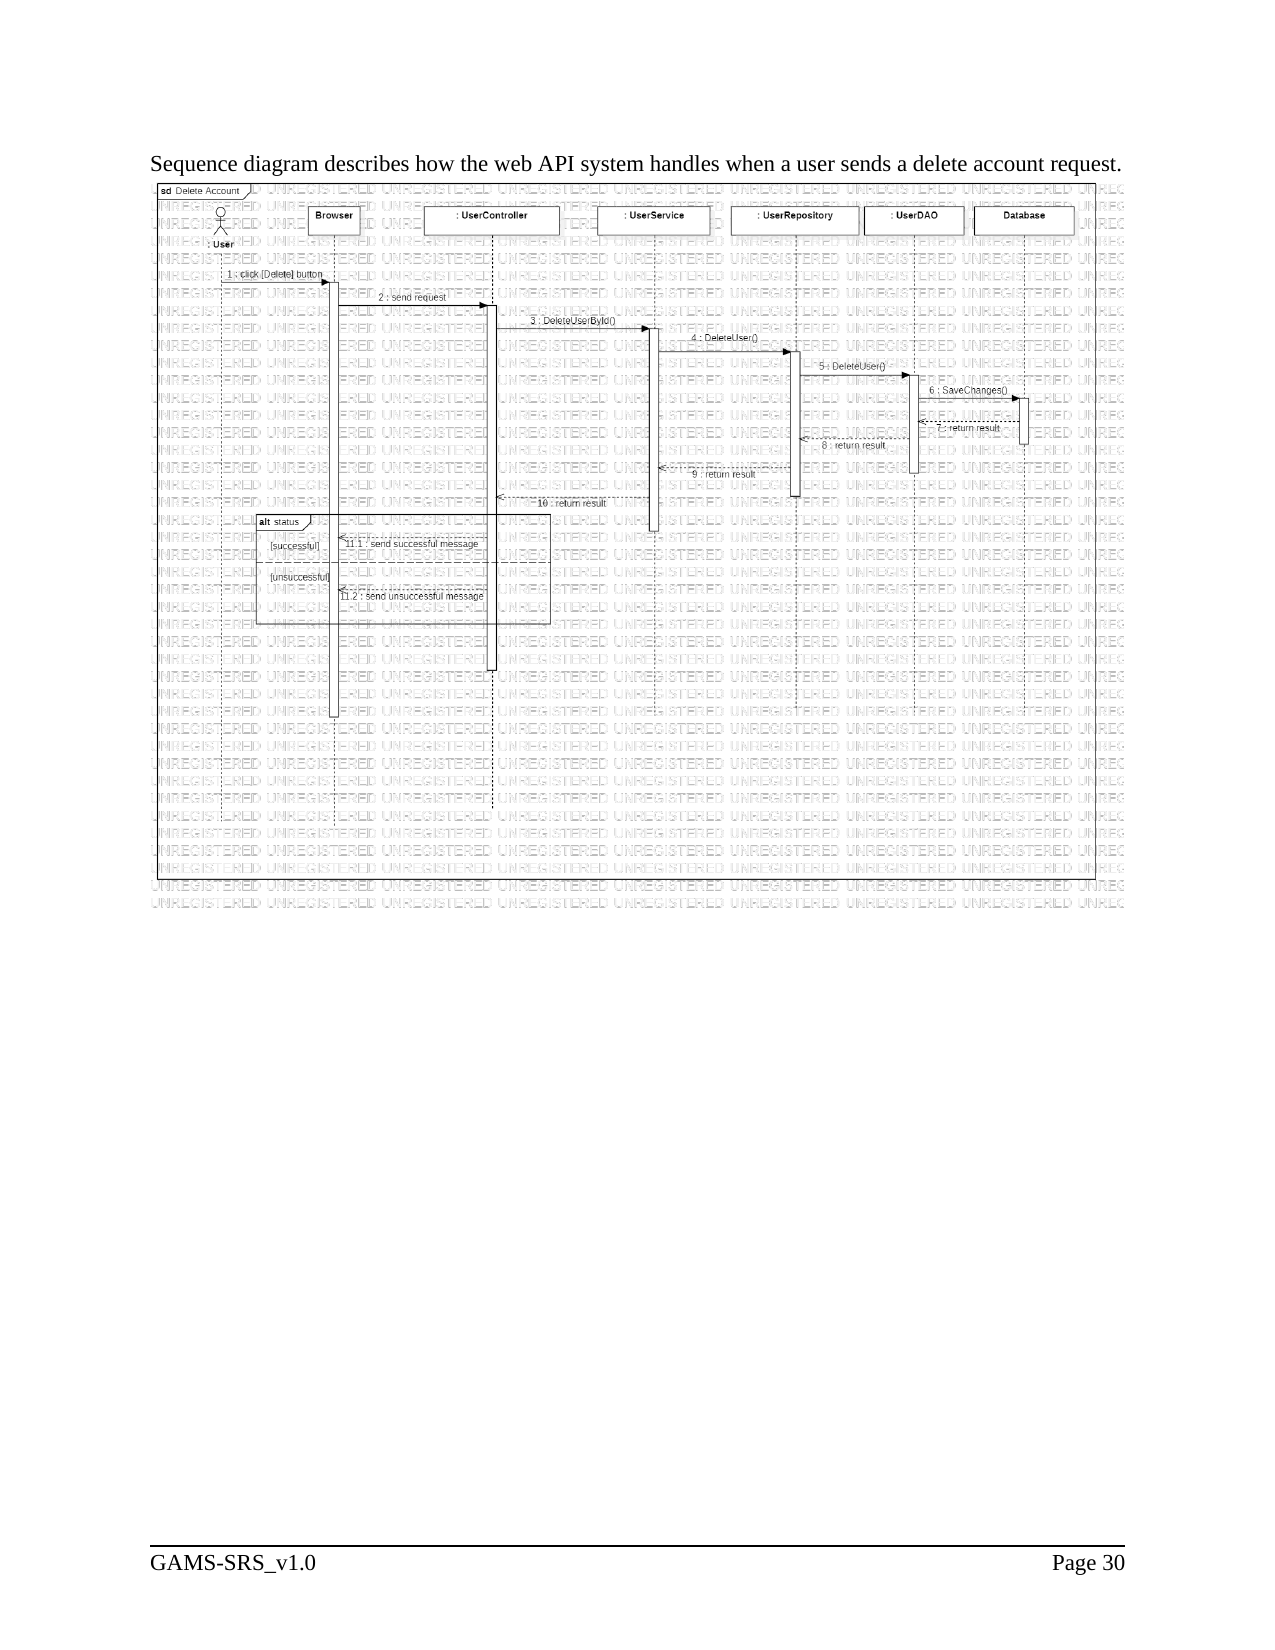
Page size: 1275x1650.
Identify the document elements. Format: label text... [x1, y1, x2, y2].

picture [150, 176, 1124, 908]
